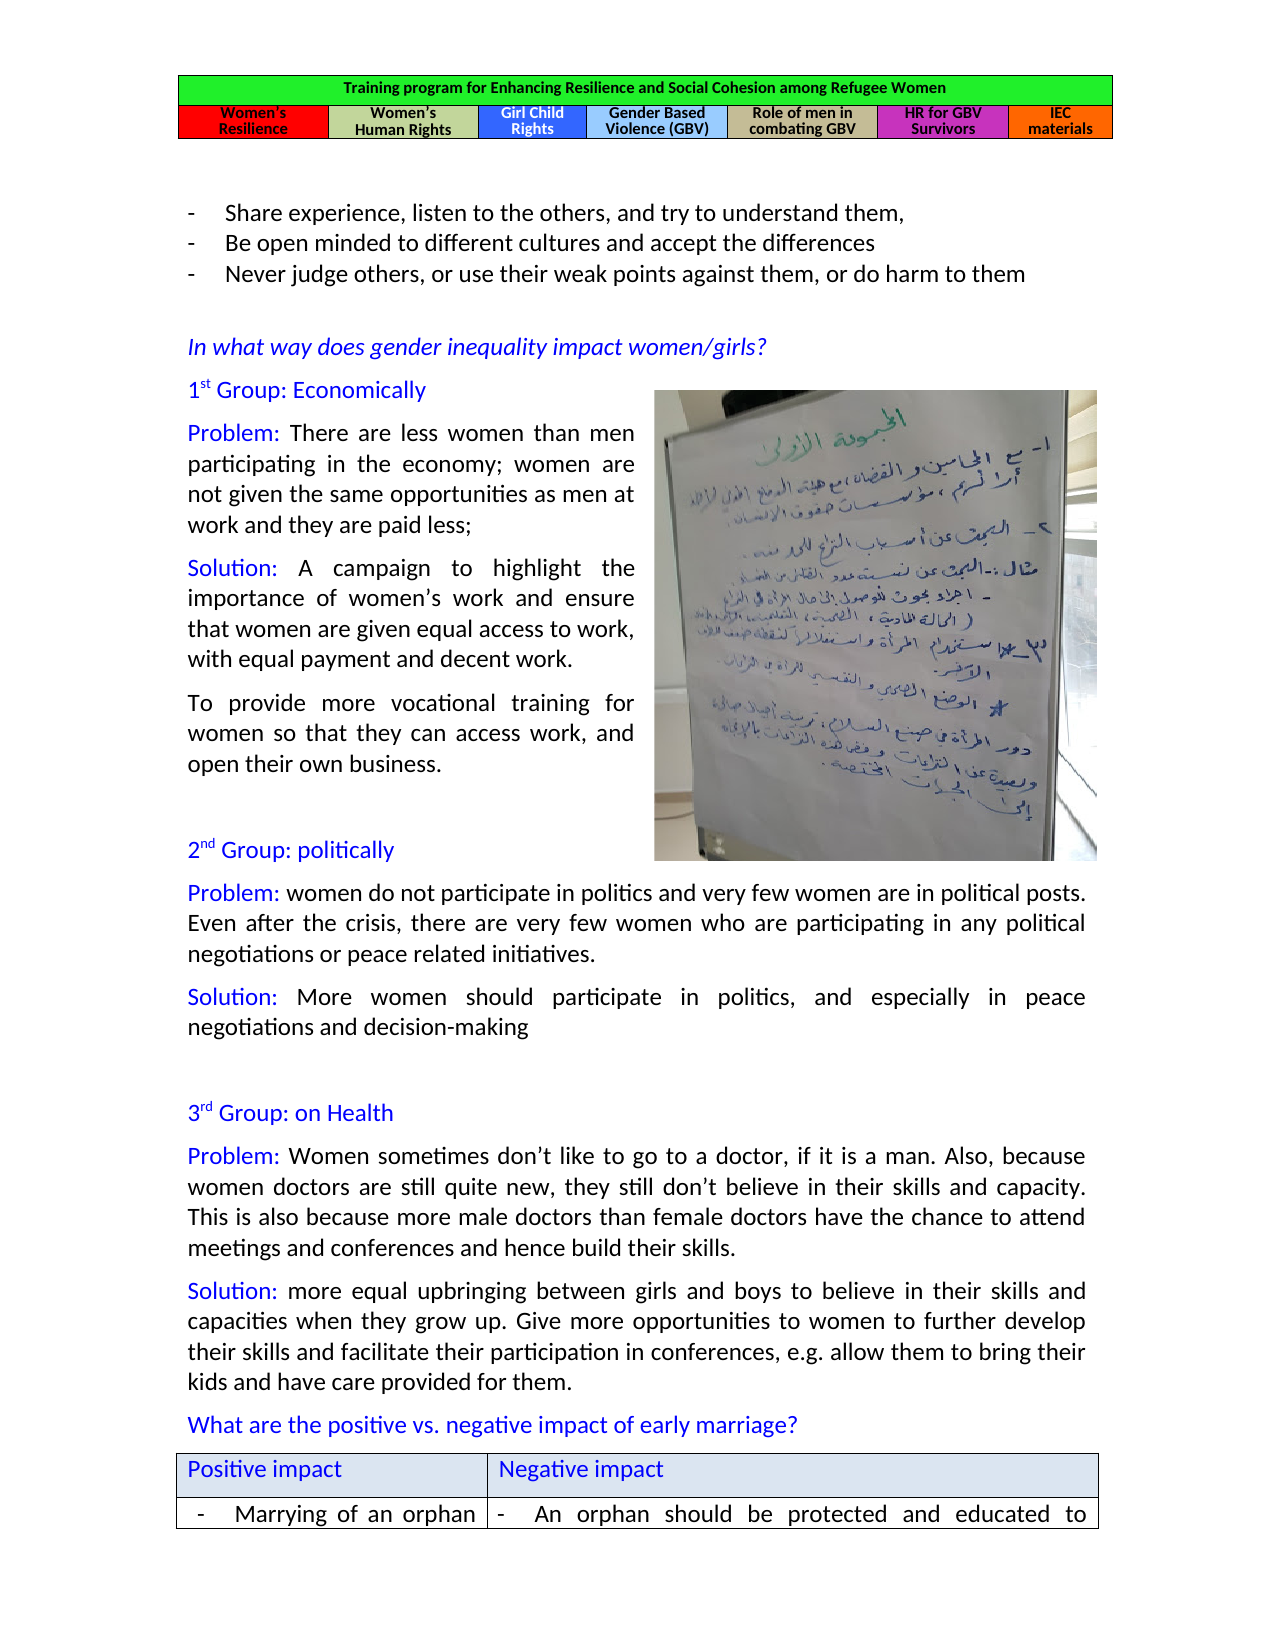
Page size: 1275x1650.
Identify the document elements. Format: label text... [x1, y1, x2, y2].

text Solution: more equal upbringing between girls and boys to believe in their skills and capacities when they grow up. Give more opportunities to women to further develop their skills and facilitate their participation in conferences, e.g. allow them to bring their kids and have care provided for them. [187, 1275, 1087, 1397]
text Solution: A campaign to highlight the importance of women’s work and ensure that women are given equal access to work, with equal payment and decent work. [187, 552, 654, 674]
text 1st Group: Economically [187, 374, 1087, 405]
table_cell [177, 1498, 487, 1528]
table_header Negative impact [488, 1454, 1098, 1497]
text Solution: More women should participate in politics, and especially in peace negotiations and decision-making [187, 981, 1087, 1042]
text 2nd Group: politically [187, 834, 1087, 864]
table_header Positive impact [177, 1454, 487, 1497]
text What are the positive vs. negative impact of early marriage? [187, 1409, 1087, 1440]
list Share experience, listen to the others, and try to understand them, [187, 197, 1087, 227]
list Never judge others, or use their weak points against them, or do harm to them [187, 258, 1087, 288]
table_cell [488, 1498, 1098, 1528]
text Problem: women do not participate in politics and very few women are in political posts. Even after the crisis, there are very few women who are participating in any political negotiations or peace related initiatives. [187, 877, 1087, 968]
text 3rd Group: on Health [187, 1097, 1087, 1128]
text Problem: Women sometimes don’t like to go to a doctor, if it is a man. Also, because women doctors are still quite new, they still don’t believe in their skills and capacity. This is also because more male doctors than female doctors have the chance to attend meetings and conferences and hence build their skills. [187, 1140, 1087, 1262]
text To provide more vocational training for women so that they can access work, and open their own business. [187, 687, 654, 778]
list Be open minded to different cultures and accept the differences [187, 227, 1087, 258]
text Problem: There are less women than men participating in the economy; women are not given the same opportunities as men at work and they are paid less; [187, 417, 654, 539]
text In what way does gender inequality impact women/girls? [187, 331, 1087, 362]
picture [654, 390, 1097, 861]
